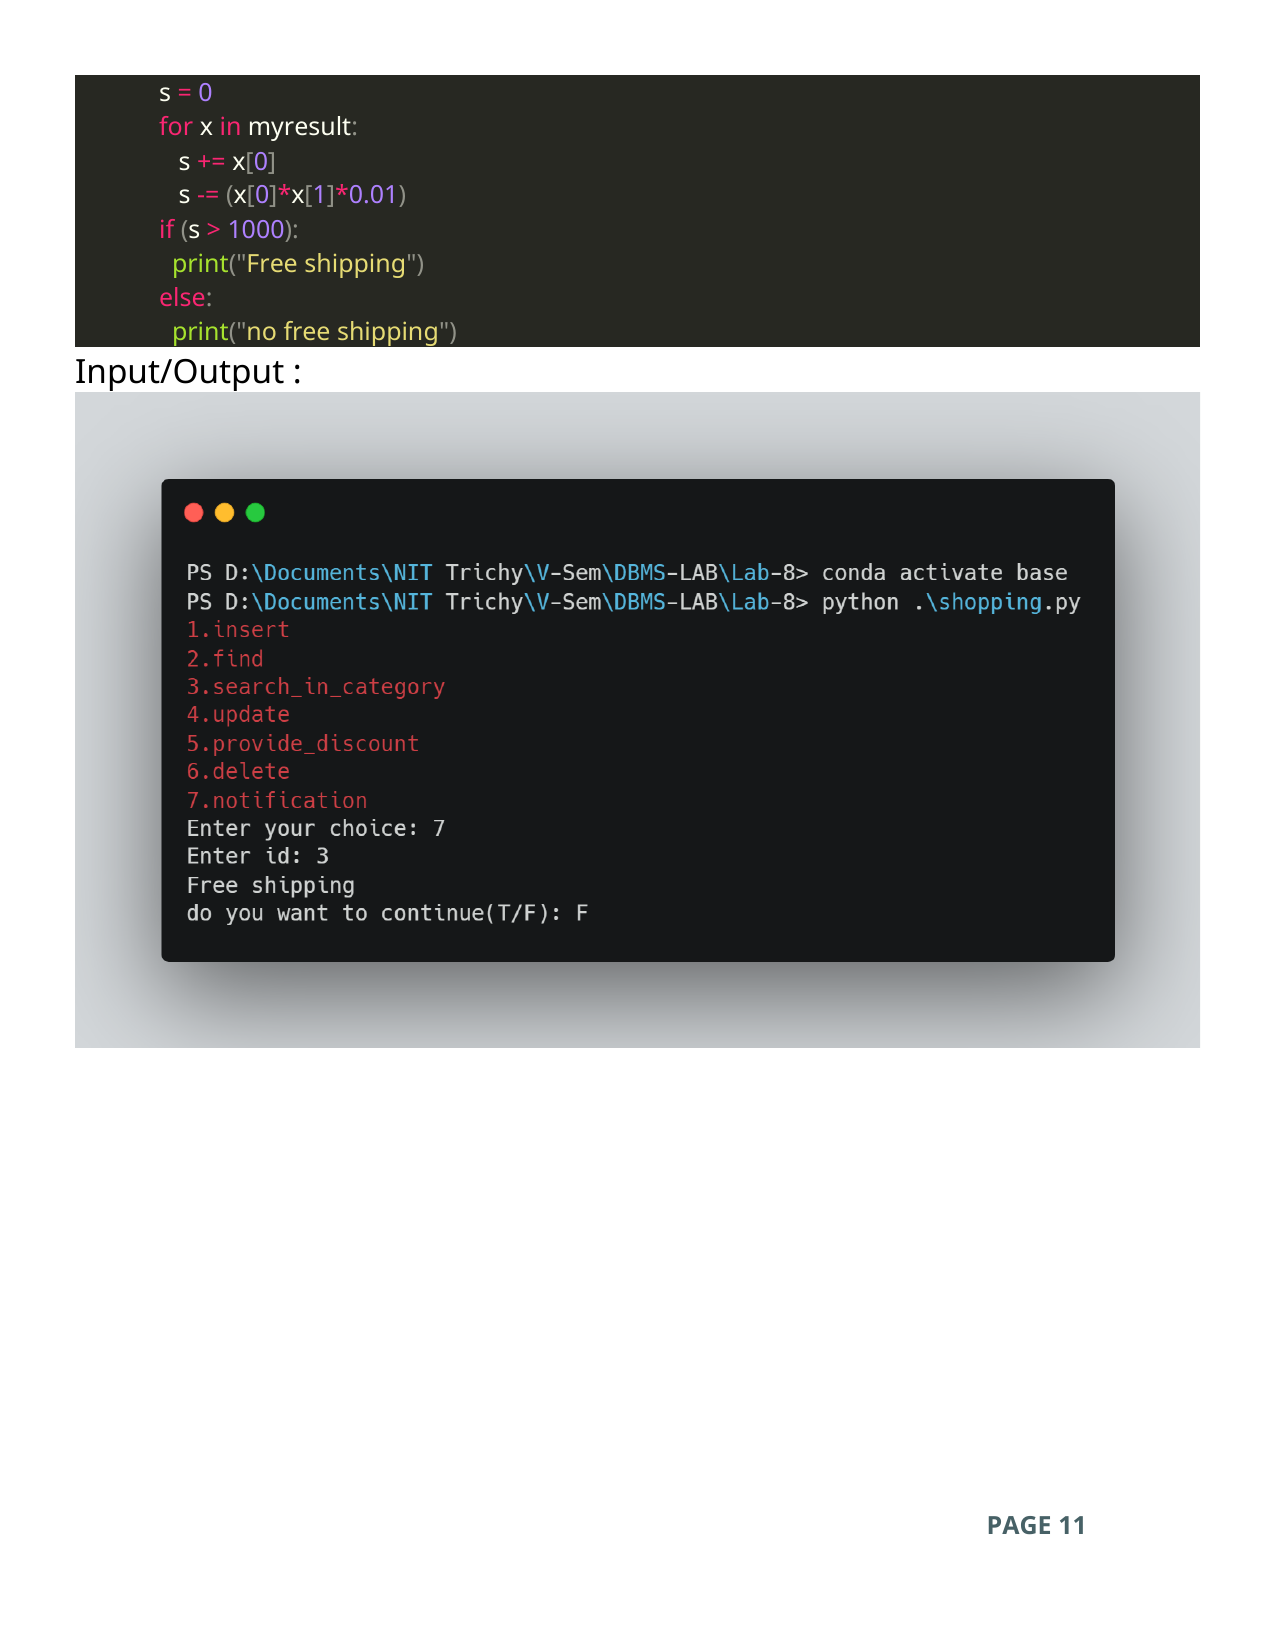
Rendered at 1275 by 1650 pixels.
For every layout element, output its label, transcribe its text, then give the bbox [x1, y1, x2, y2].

text s = 0 [75, 75, 1200, 109]
text for x in myresult: [75, 109, 1200, 143]
text else: [75, 279, 1200, 313]
picture [75, 392, 1200, 1048]
text if (s > 1000): [75, 211, 1200, 245]
text s -= (x[0]*x[1]*0.01) [75, 177, 1200, 211]
text print("no free shipping") [75, 313, 1200, 347]
text print("Free shipping") [75, 245, 1200, 279]
text s += x[0] [75, 143, 1200, 177]
text Input/Output : [75, 347, 1200, 392]
